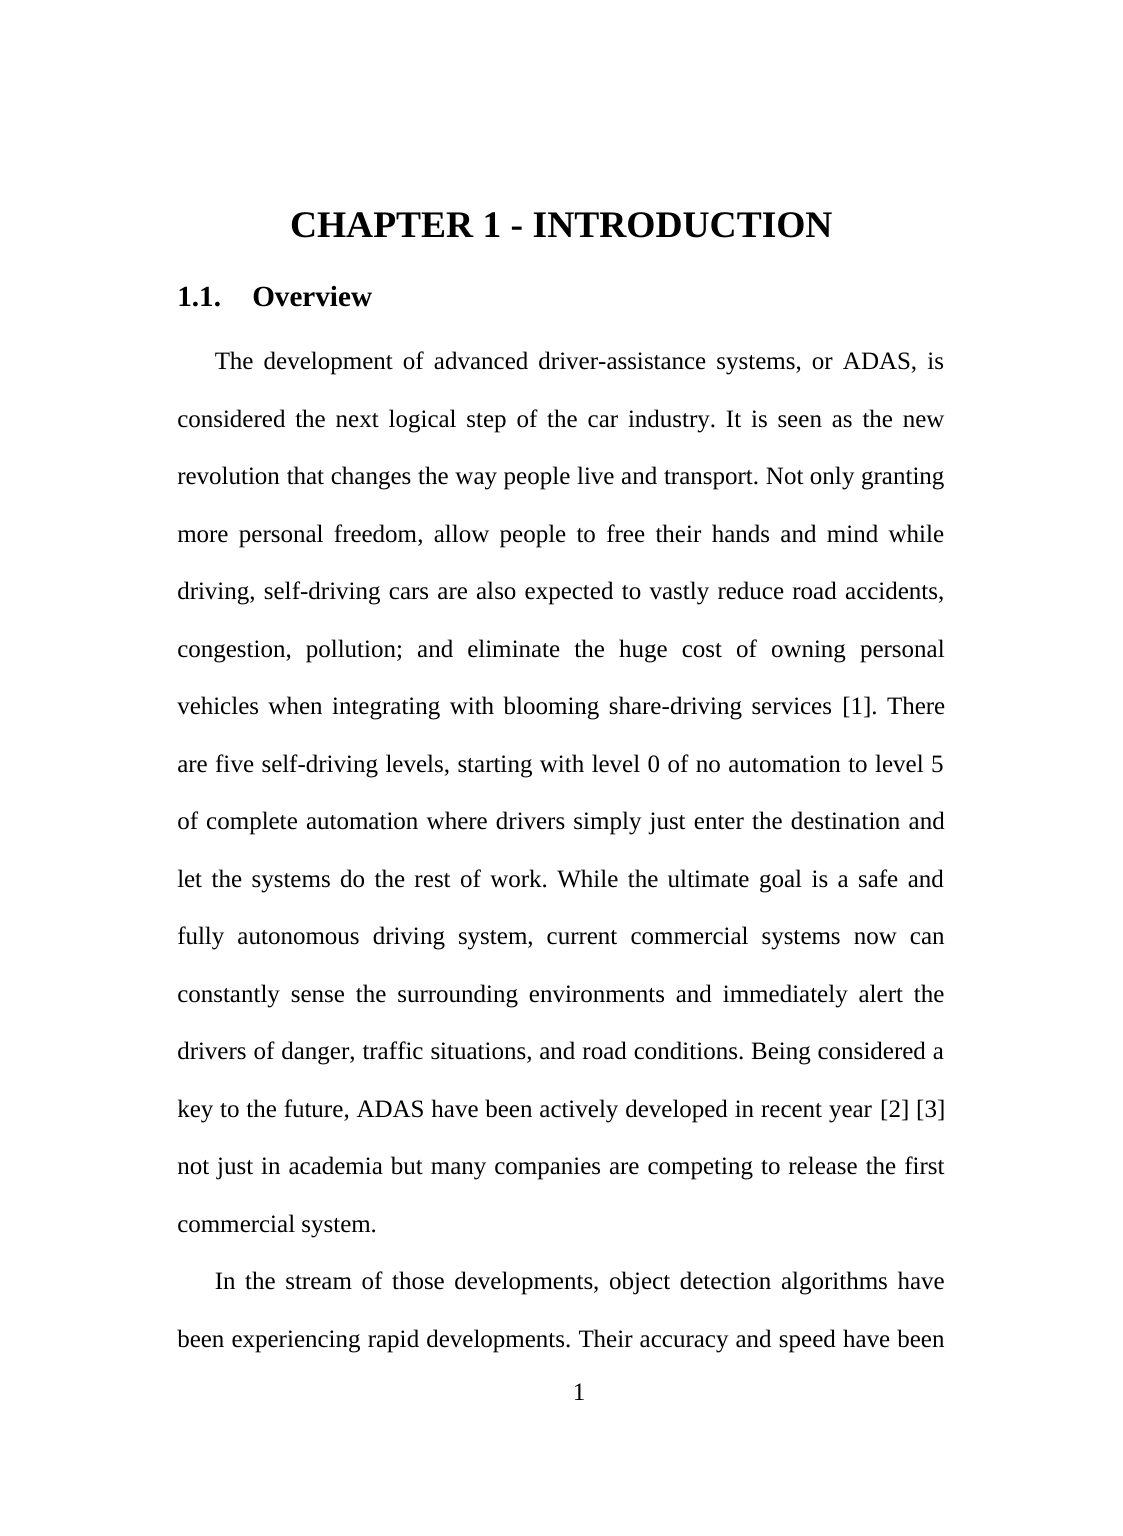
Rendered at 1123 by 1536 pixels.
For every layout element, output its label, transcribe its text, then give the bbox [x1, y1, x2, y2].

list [177, 1266, 945, 1352]
list The development of advanced driver-assistance systems, or ADAS, is considered the next logical step of the car industry. It is seen as the new revolution that changes the way people live and transport. Not only granting more personal freedom, allow people to free their hands and mind while driving, self-driving cars are also expected to vastly reduce road accidents, congestion, pollution; and eliminate the huge cost of owning personal vehicles when integrating with blooming share-driving services . There are five self-driving levels, starting with level 0 of no automation to level 5 of complete automation where drivers simply just enter the destination and let the systems do the rest of work. While the ultimate goal is a safe and fully autonomous driving system, current commercial systems now can constantly sense the surrounding environments and immediately alert the drivers of danger, traffic situations, and road conditions. Being considered a key to the future, ADAS have been actively developed in recent year not just in academia but many companies are competing to release the first commercial system. [177, 346, 945, 1237]
subtitle INTRODUCTION [177, 202, 945, 245]
list Overview [177, 279, 945, 313]
